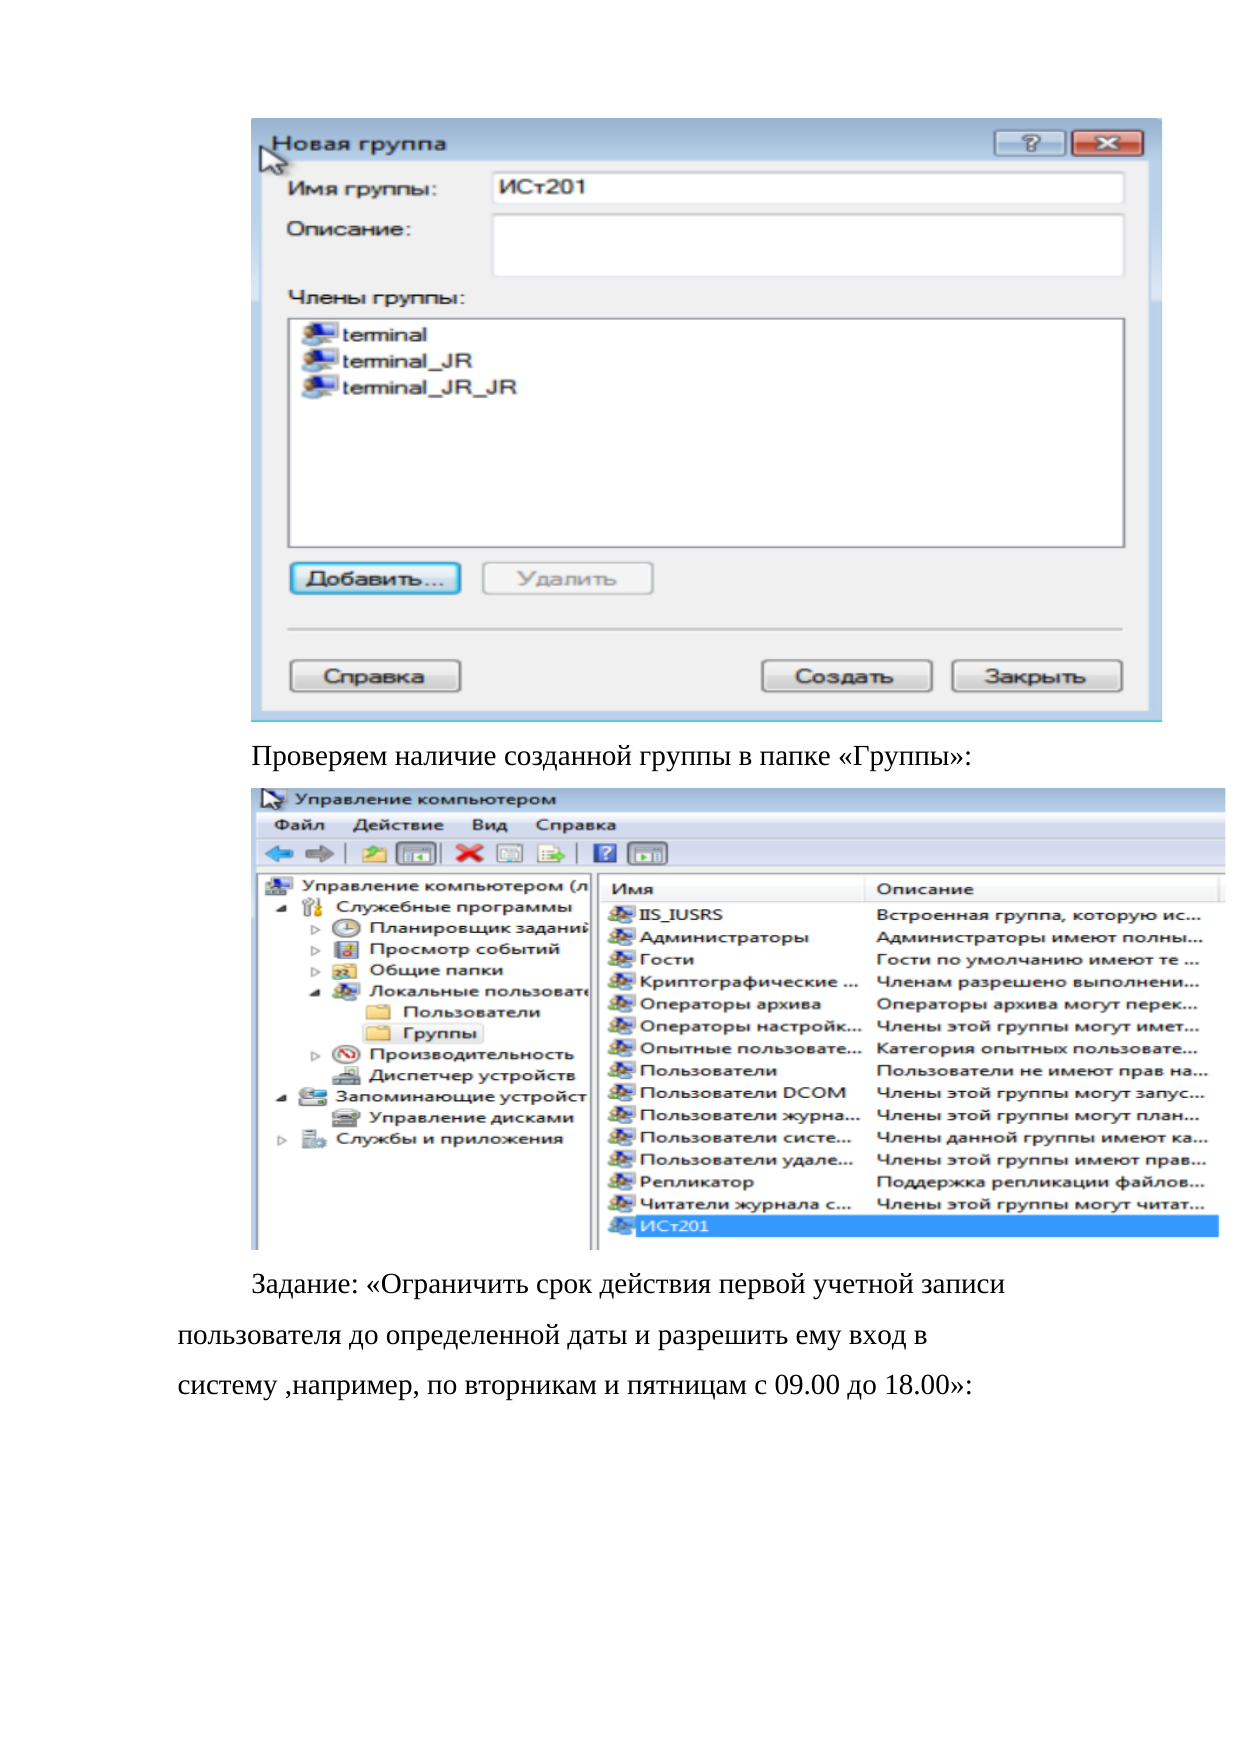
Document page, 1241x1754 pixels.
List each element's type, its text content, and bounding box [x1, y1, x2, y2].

text Задание: «Ограничить срок действия первой учетной записи пользователя до определенной даты и разрешить ему вход в систему ,например, по вторникам и пятницам с 09.00 до 18.00»: [177, 1267, 1152, 1401]
text Проверяем наличие созданной группы в папке «Группы»: [177, 738, 1152, 772]
